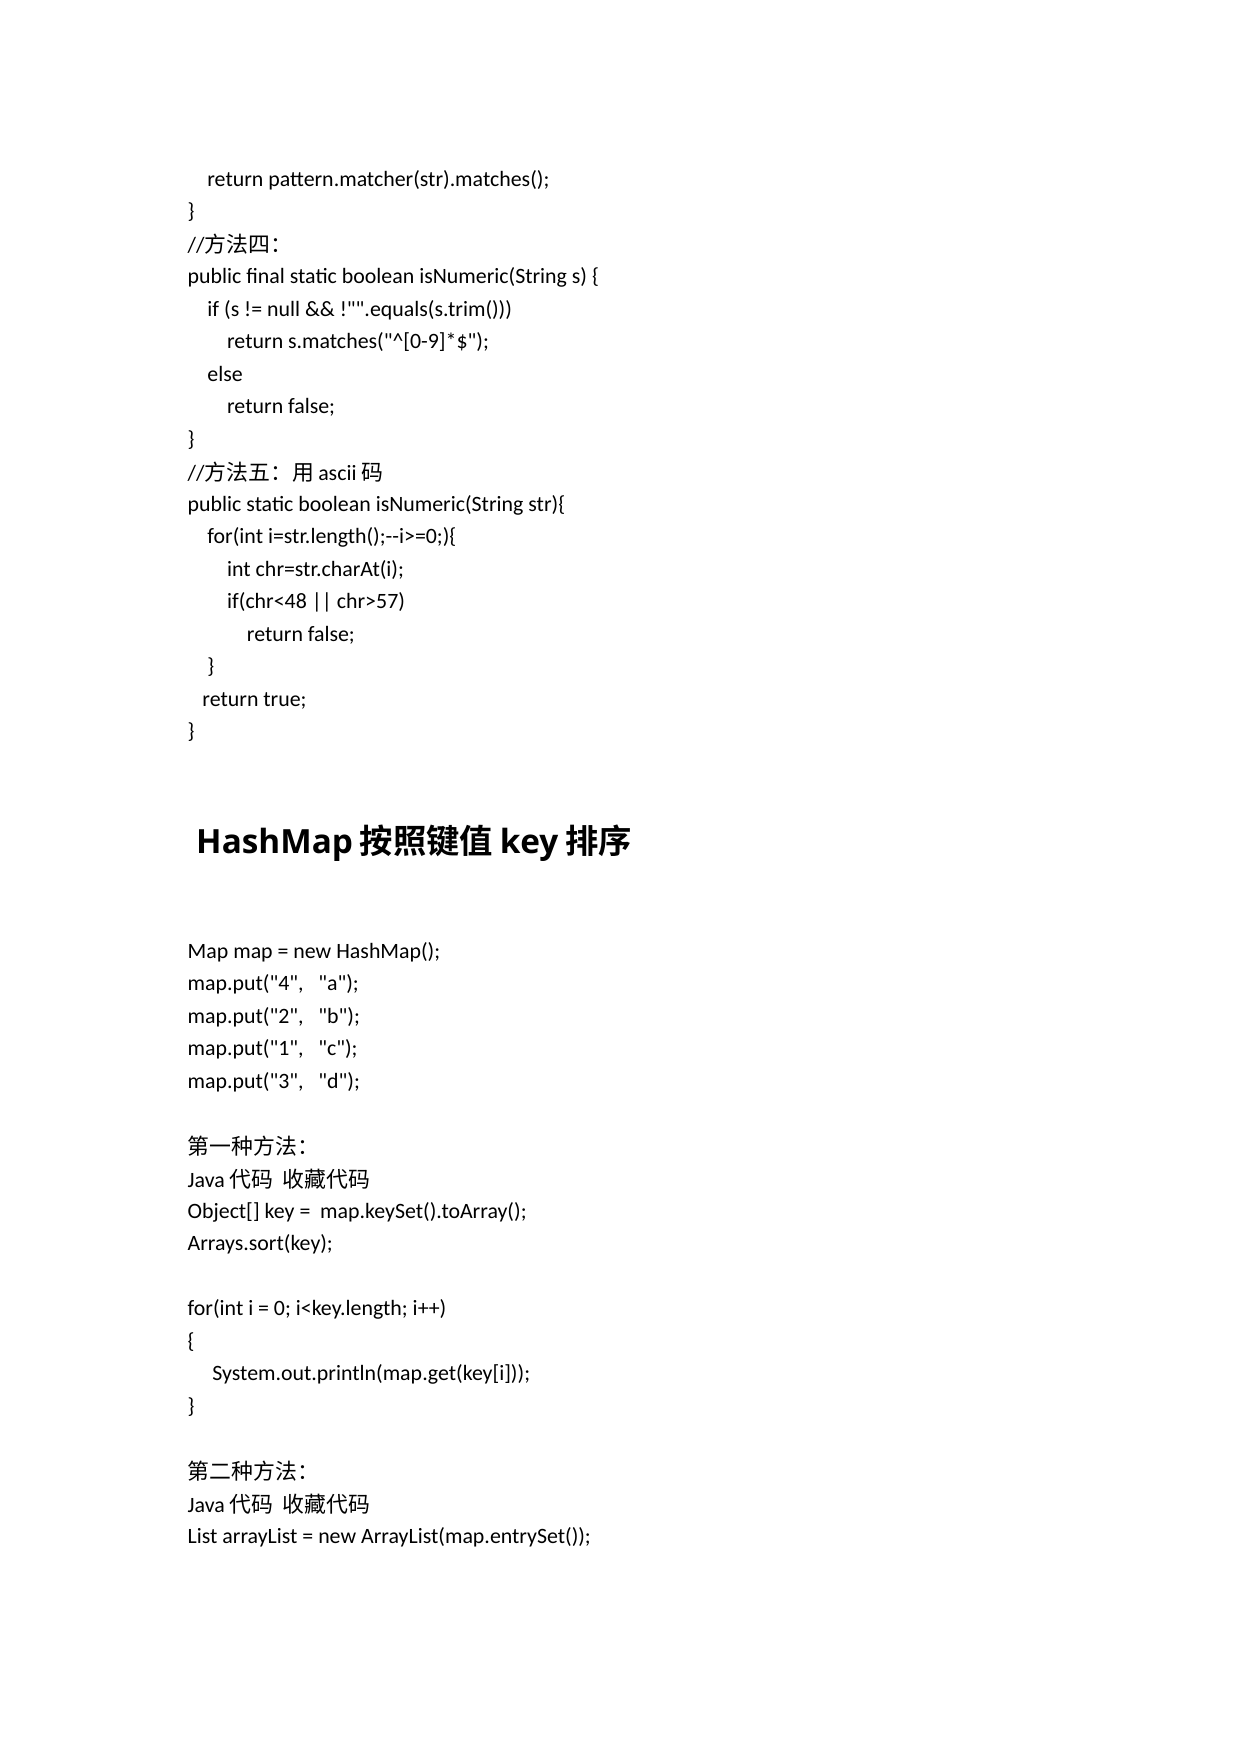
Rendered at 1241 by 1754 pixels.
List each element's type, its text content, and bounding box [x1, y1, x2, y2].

text 第一种方法： [187, 1129, 1053, 1161]
text return true; [187, 682, 1053, 714]
text 第二种方法： [187, 1454, 1053, 1486]
text for(int i = 0; i<key.length; i++) [187, 1291, 1053, 1324]
text map.put("1", "c"); [187, 1031, 1053, 1064]
text if (s != null && !"".equals(s.trim())) [187, 292, 1053, 324]
text public final static boolean isNumeric(String s) { [187, 259, 1053, 292]
text } [187, 649, 1053, 682]
text return pattern.matcher(str).matches(); [187, 162, 1053, 194]
text List arrayList = new ArrayList(map.entrySet()); [187, 1519, 1053, 1551]
text map.put("4", "a"); [187, 966, 1053, 999]
text Arrays.sort(key); [187, 1226, 1053, 1259]
text map.put("3", "d"); [187, 1064, 1053, 1096]
text return false; [187, 389, 1053, 422]
text Java代码 收藏代码 [187, 1161, 1053, 1194]
text public static boolean isNumeric(String str){ [187, 487, 1053, 519]
text Java代码 收藏代码 [187, 1486, 1053, 1519]
text System.out.println(map.get(key[i])); [187, 1356, 1053, 1389]
text Map map = new HashMap(); [187, 934, 1053, 966]
text } [187, 422, 1053, 454]
text for(int i=str.length();--i>=0;){ [187, 519, 1053, 552]
text } [187, 194, 1053, 227]
text map.put("2", "b"); [187, 999, 1053, 1031]
text //方法四： [187, 227, 1053, 259]
text Object[] key = map.keySet().toArray(); [187, 1194, 1053, 1226]
text else [187, 357, 1053, 389]
text return s.matches("^[0-9]*$"); [187, 324, 1053, 357]
text } [187, 1389, 1053, 1421]
text if(chr<48 || chr>57) [187, 584, 1053, 617]
text int chr=str.charAt(i); [187, 552, 1053, 584]
text } [187, 714, 1053, 747]
text return false; [187, 617, 1053, 649]
subtitle HashMap按照键值key排序 [187, 807, 1053, 872]
text { [187, 1324, 1053, 1356]
text //方法五：用ascii码 [187, 454, 1053, 487]
